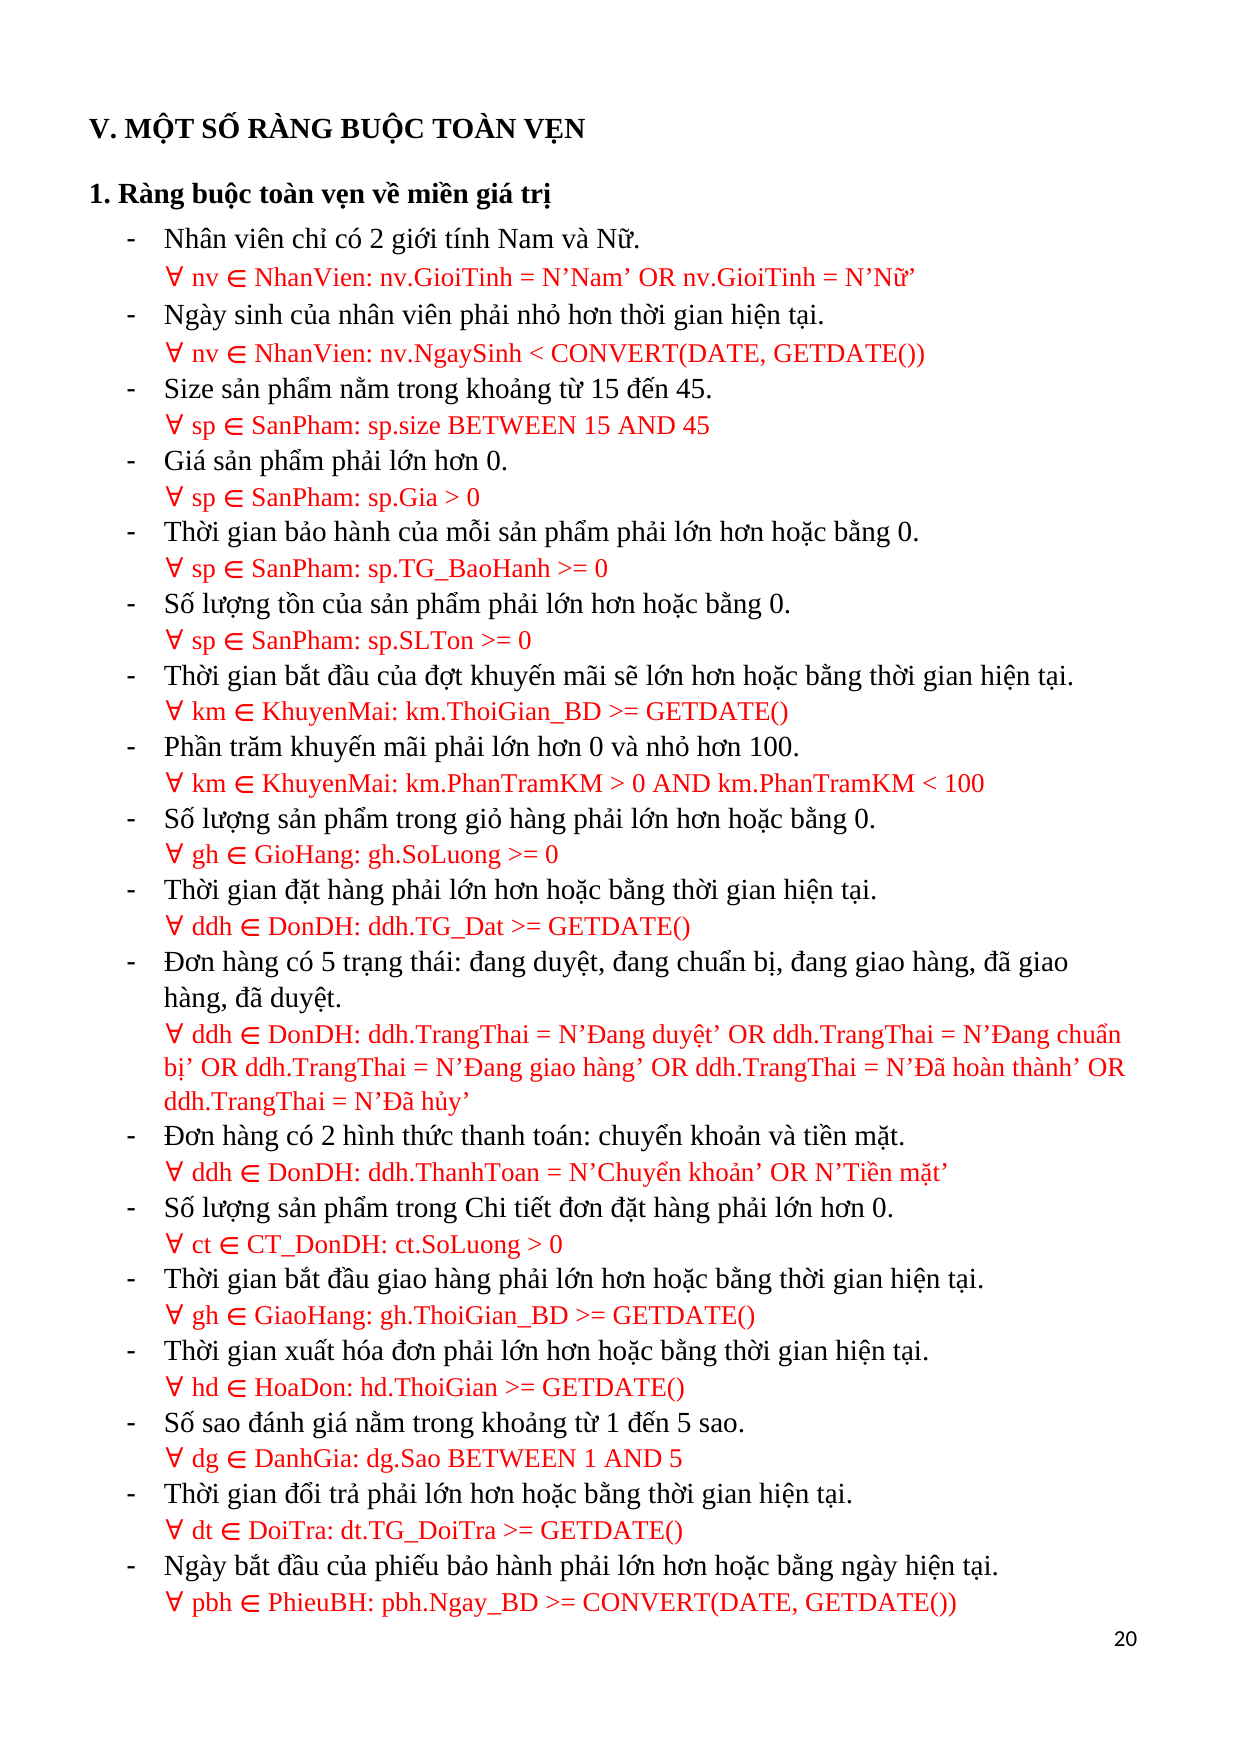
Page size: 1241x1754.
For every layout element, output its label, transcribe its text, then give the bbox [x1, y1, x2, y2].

text ∀ dt ∈ DoiTra: dt.TG_DoiTra >= GETDATE() [164, 1512, 1137, 1545]
list Phần trăm khuyến mãi phải lớn hơn 0 và nhỏ hơn 100. [126, 729, 1137, 763]
list Số lượng tồn của sản phẩm phải lớn hơn hoặc bằng 0. [126, 586, 1137, 620]
text ∀ km ∈ KhuyenMai: km.PhanTramKM > 0 AND km.PhanTramKM < 100 [164, 765, 1137, 798]
text ∀ dg ∈ DanhGia: dg.Sao BETWEEN 1 AND 5 [164, 1441, 1137, 1474]
list Giá sản phẩm phải lớn hơn 0. [126, 443, 1137, 477]
text ∀ nv ∈ NhanVien: nv.NgaySinh < CONVERT(DATE, GETDATE()) [164, 336, 1137, 369]
list Ngày sinh của nhân viên phải nhỏ hơn thời gian hiện tại. [126, 297, 1137, 331]
list Đơn hàng có 2 hình thức thanh toán: chuyển khoản và tiền mặt. [126, 1118, 1137, 1152]
text ∀ nv ∈ NhanVien: nv.GioiTinh = N’Nam’ OR nv.GioiTinh = N’Nữ’ [164, 260, 1137, 292]
text ∀ ct ∈ CT_DonDH: ct.SoLuong > 0 [164, 1226, 1137, 1259]
list Nhân viên chỉ có 2 giới tính Nam và Nữ. [126, 221, 1137, 255]
list Size sản phẩm nằm trong khoảng từ 15 đến 45. [126, 371, 1137, 405]
list Số lượng sản phẩm trong giỏ hàng phải lớn hơn hoặc bằng 0. [126, 801, 1137, 834]
list Thời gian bắt đầu giao hàng phải lớn hơn hoặc bằng thời gian hiện tại. [126, 1262, 1137, 1295]
text ∀ gh ∈ GiaoHang: gh.ThoiGian_BD >= GETDATE() [164, 1298, 1137, 1331]
text ∀ gh ∈ GioHang: gh.SoLuong >= 0 [164, 837, 1137, 870]
list Số sao đánh giá nằm trong khoảng từ 1 đến 5 sao. [126, 1405, 1137, 1438]
text V. MỘT SỐ RÀNG BUỘC TOÀN VẸN [89, 111, 1137, 145]
list Ngày bắt đầu của phiếu bảo hành phải lớn hơn hoặc bằng ngày hiện tại. [126, 1548, 1137, 1581]
text ∀ ddh ∈ DonDH: ddh.TrangThai = N’Đang duyệt’ OR ddh.TrangThai = N’Đang chuẩn bị’ OR ddh.TrangThai = N’Đang giao hàng’ OR ddh.TrangThai = N’Đã hoàn thành’ OR ddh.TrangThai = N’Đã hủy’ [164, 1016, 1137, 1116]
list Thời gian bắt đầu của đợt khuyến mãi sẽ lớn hơn hoặc bằng thời gian hiện tại. [126, 658, 1137, 691]
text ∀ pbh ∈ PhieuBH: pbh.Ngay_BD >= CONVERT(DATE, GETDATE()) [164, 1584, 1137, 1617]
list Số lượng sản phẩm trong Chi tiết đơn đặt hàng phải lớn hơn 0. [126, 1190, 1137, 1224]
text ∀ sp ∈ SanPham: sp.Gia > 0 [164, 479, 1137, 512]
text ∀ ddh ∈ DonDH: ddh.ThanhToan = N’Chuyển khoản’ OR N’Tiền mặt’ [164, 1155, 1137, 1187]
text ∀ sp ∈ SanPham: sp.TG_BaoHanh >= 0 [164, 551, 1137, 583]
list Thời gian xuất hóa đơn phải lớn hơn hoặc bằng thời gian hiện tại. [126, 1333, 1137, 1367]
text ∀ km ∈ KhuyenMai: km.ThoiGian_BD >= GETDATE() [164, 694, 1137, 727]
list Đơn hàng có 5 trạng thái: đang duyệt, đang chuẩn bị, đang giao hàng, đã giao hàng, đã duyệt. [126, 944, 1137, 1014]
text ∀ hd ∈ HoaDon: hd.ThoiGian >= GETDATE() [164, 1369, 1137, 1402]
list Thời gian đổi trả phải lớn hơn hoặc bằng thời gian hiện tại. [126, 1476, 1137, 1510]
text ∀ sp ∈ SanPham: sp.size BETWEEN 15 AND 45 [164, 408, 1137, 440]
text 1. Ràng buộc toàn vẹn về miền giá trị [89, 177, 1137, 210]
text ∀ ddh ∈ DonDH: ddh.TG_Dat >= GETDATE() [164, 908, 1137, 941]
list Thời gian đặt hàng phải lớn hơn hoặc bằng thời gian hiện tại. [126, 872, 1137, 906]
text ∀ sp ∈ SanPham: sp.SLTon >= 0 [164, 622, 1137, 655]
list Thời gian bảo hành của mỗi sản phẩm phải lớn hơn hoặc bằng 0. [126, 514, 1137, 548]
